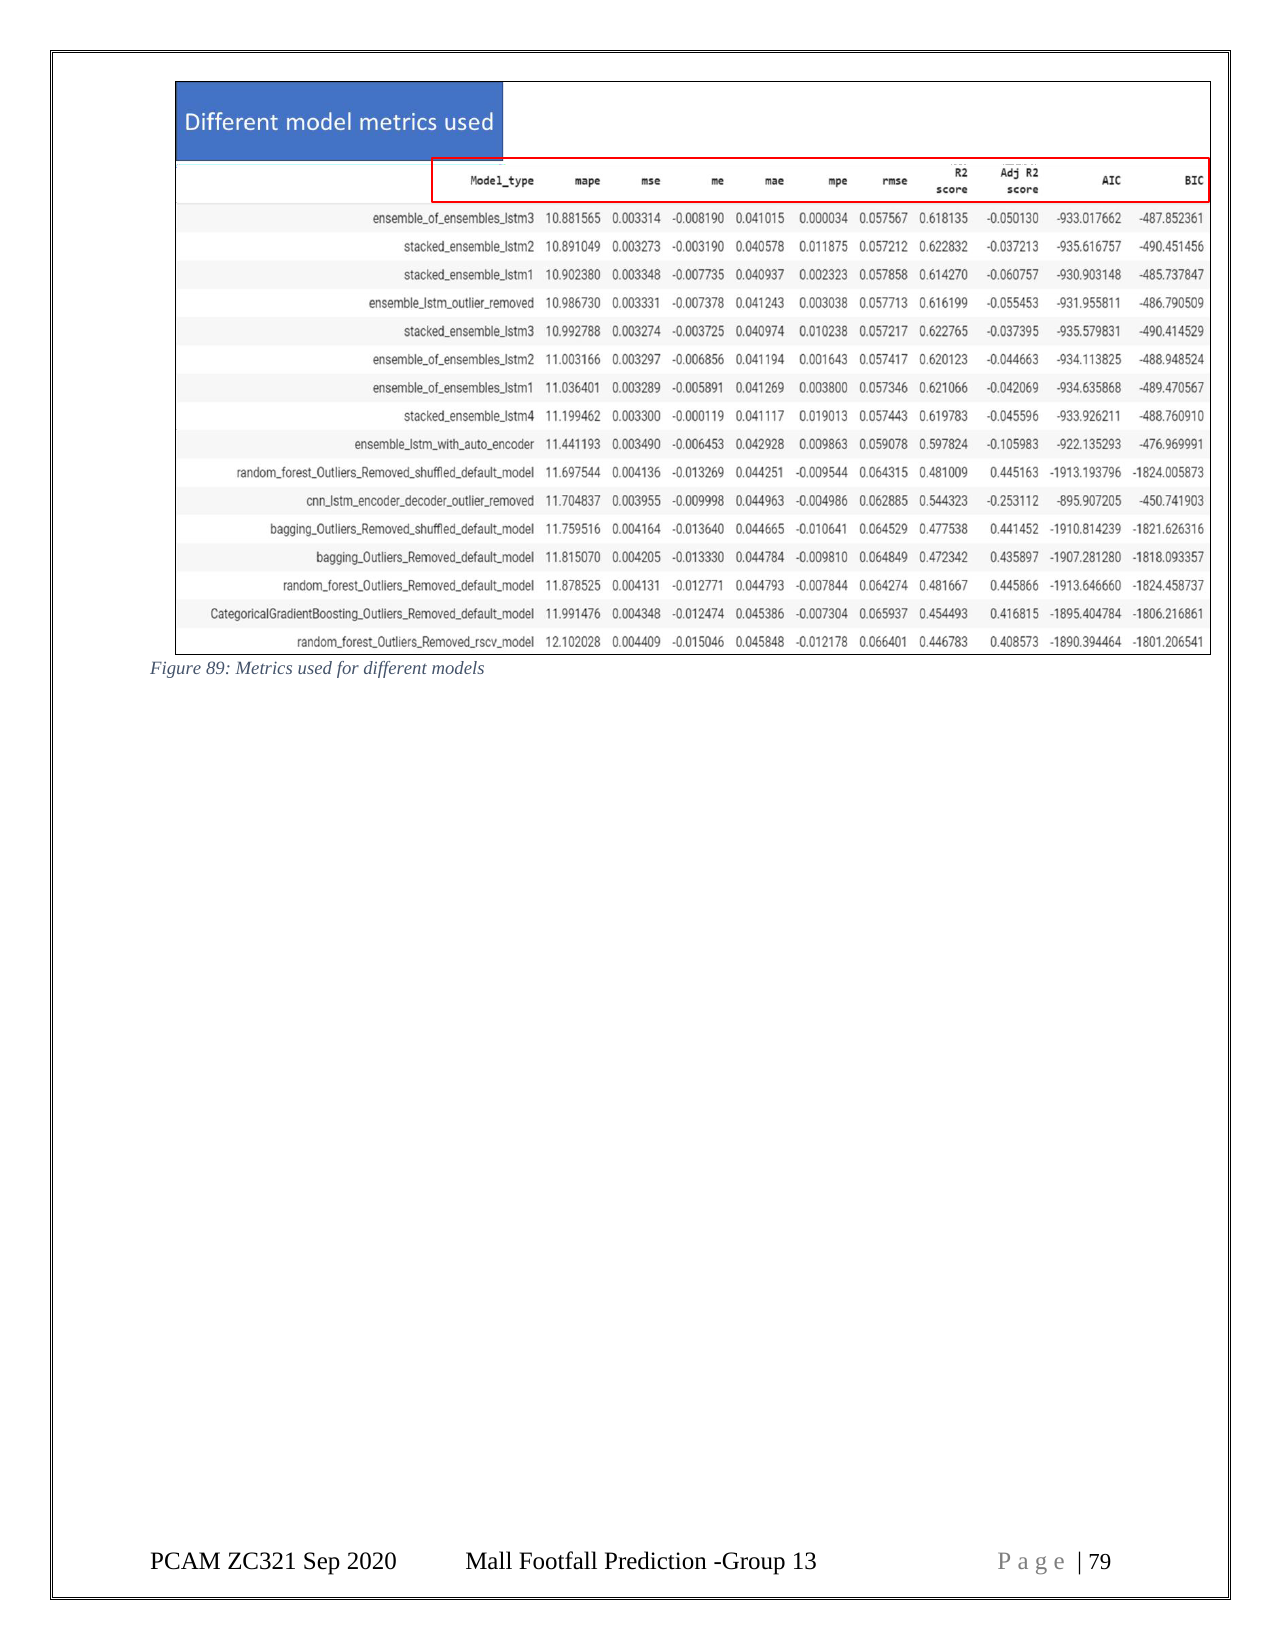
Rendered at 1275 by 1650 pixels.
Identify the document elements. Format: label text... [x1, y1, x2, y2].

picture [433, 159, 1208, 201]
text Figure 89: Metrics used for different models [150, 657, 1228, 679]
picture [176, 82, 1210, 654]
